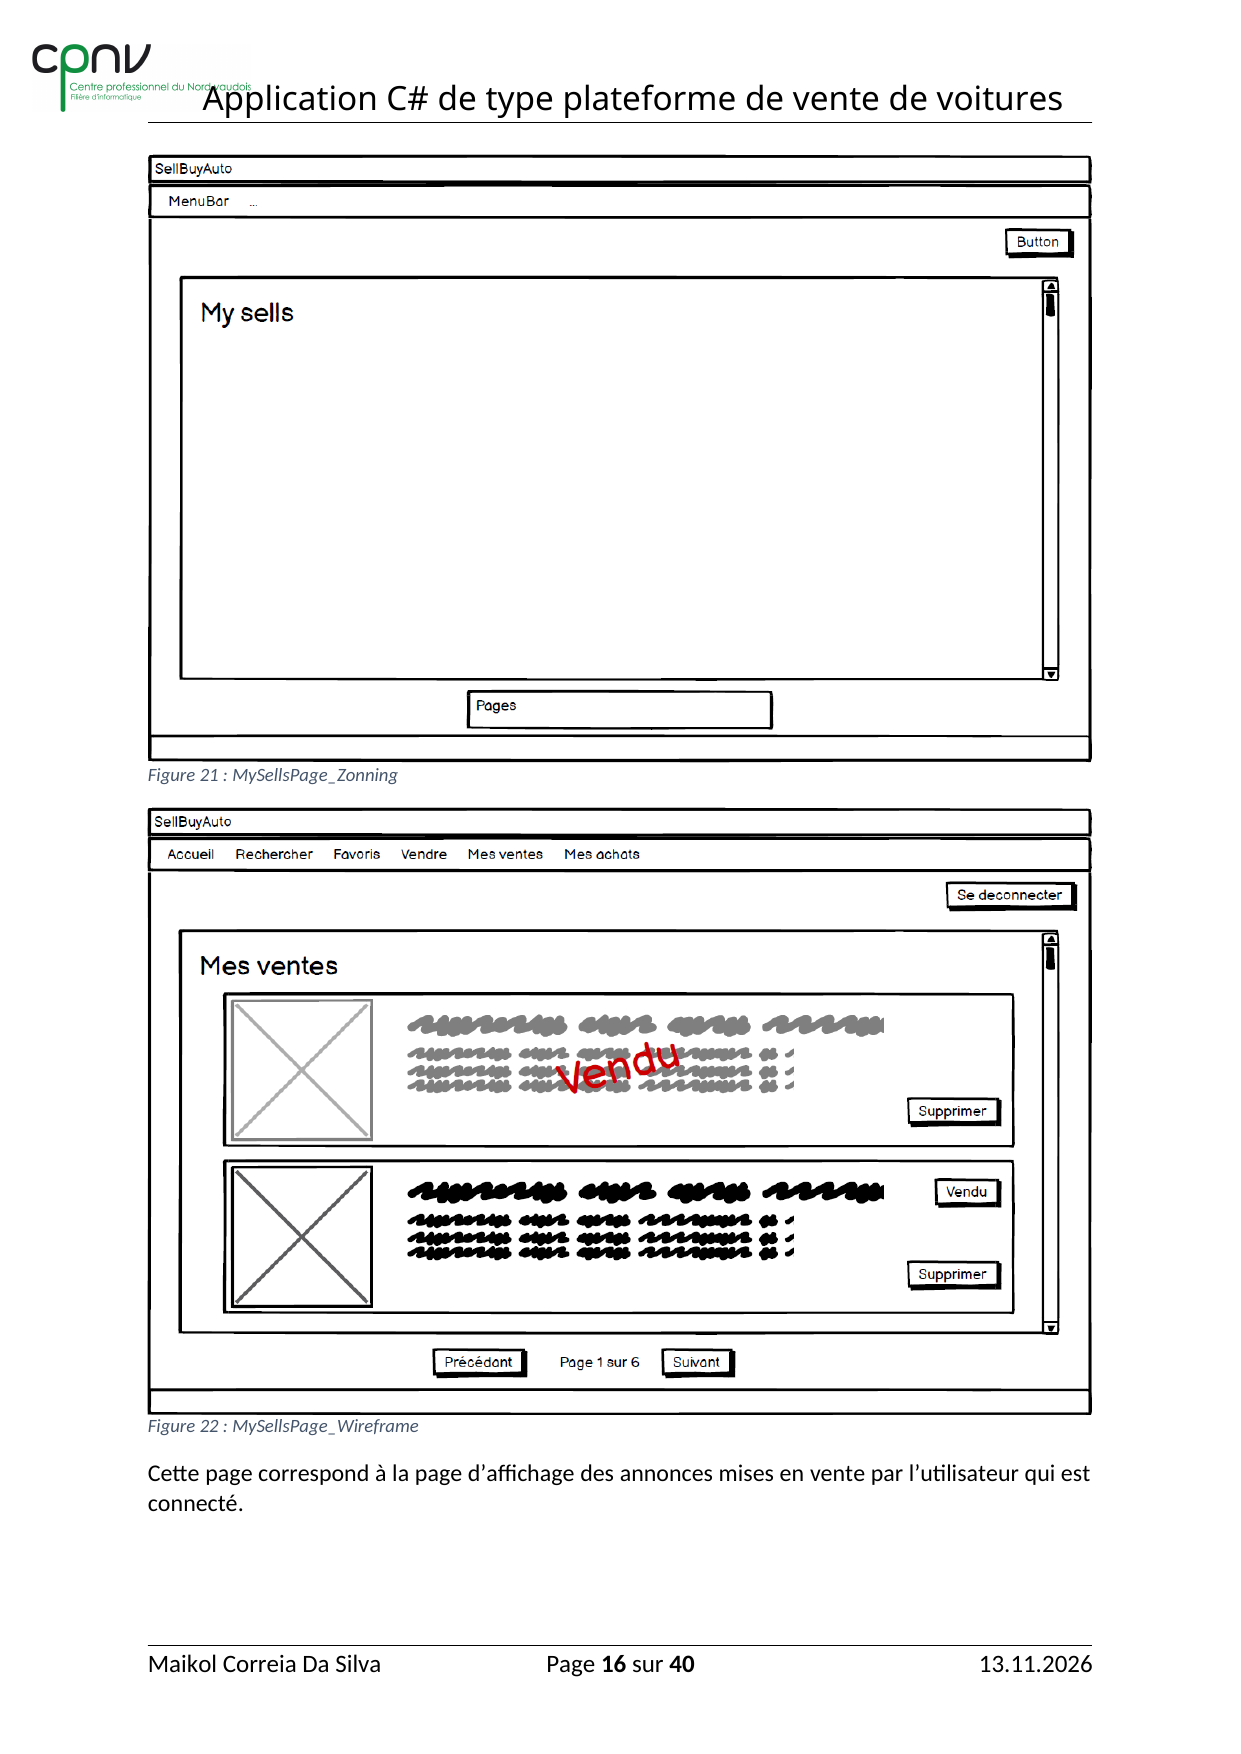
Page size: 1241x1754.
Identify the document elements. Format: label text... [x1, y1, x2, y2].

picture [32, 44, 251, 112]
picture [147, 806, 1093, 1415]
picture [147, 154, 1093, 763]
text Cette page correspond à la page d’affichage des annonces mises en vente par l’utilisateur qui est connecté. [148, 1458, 1092, 1517]
picture [229, 94, 239, 108]
